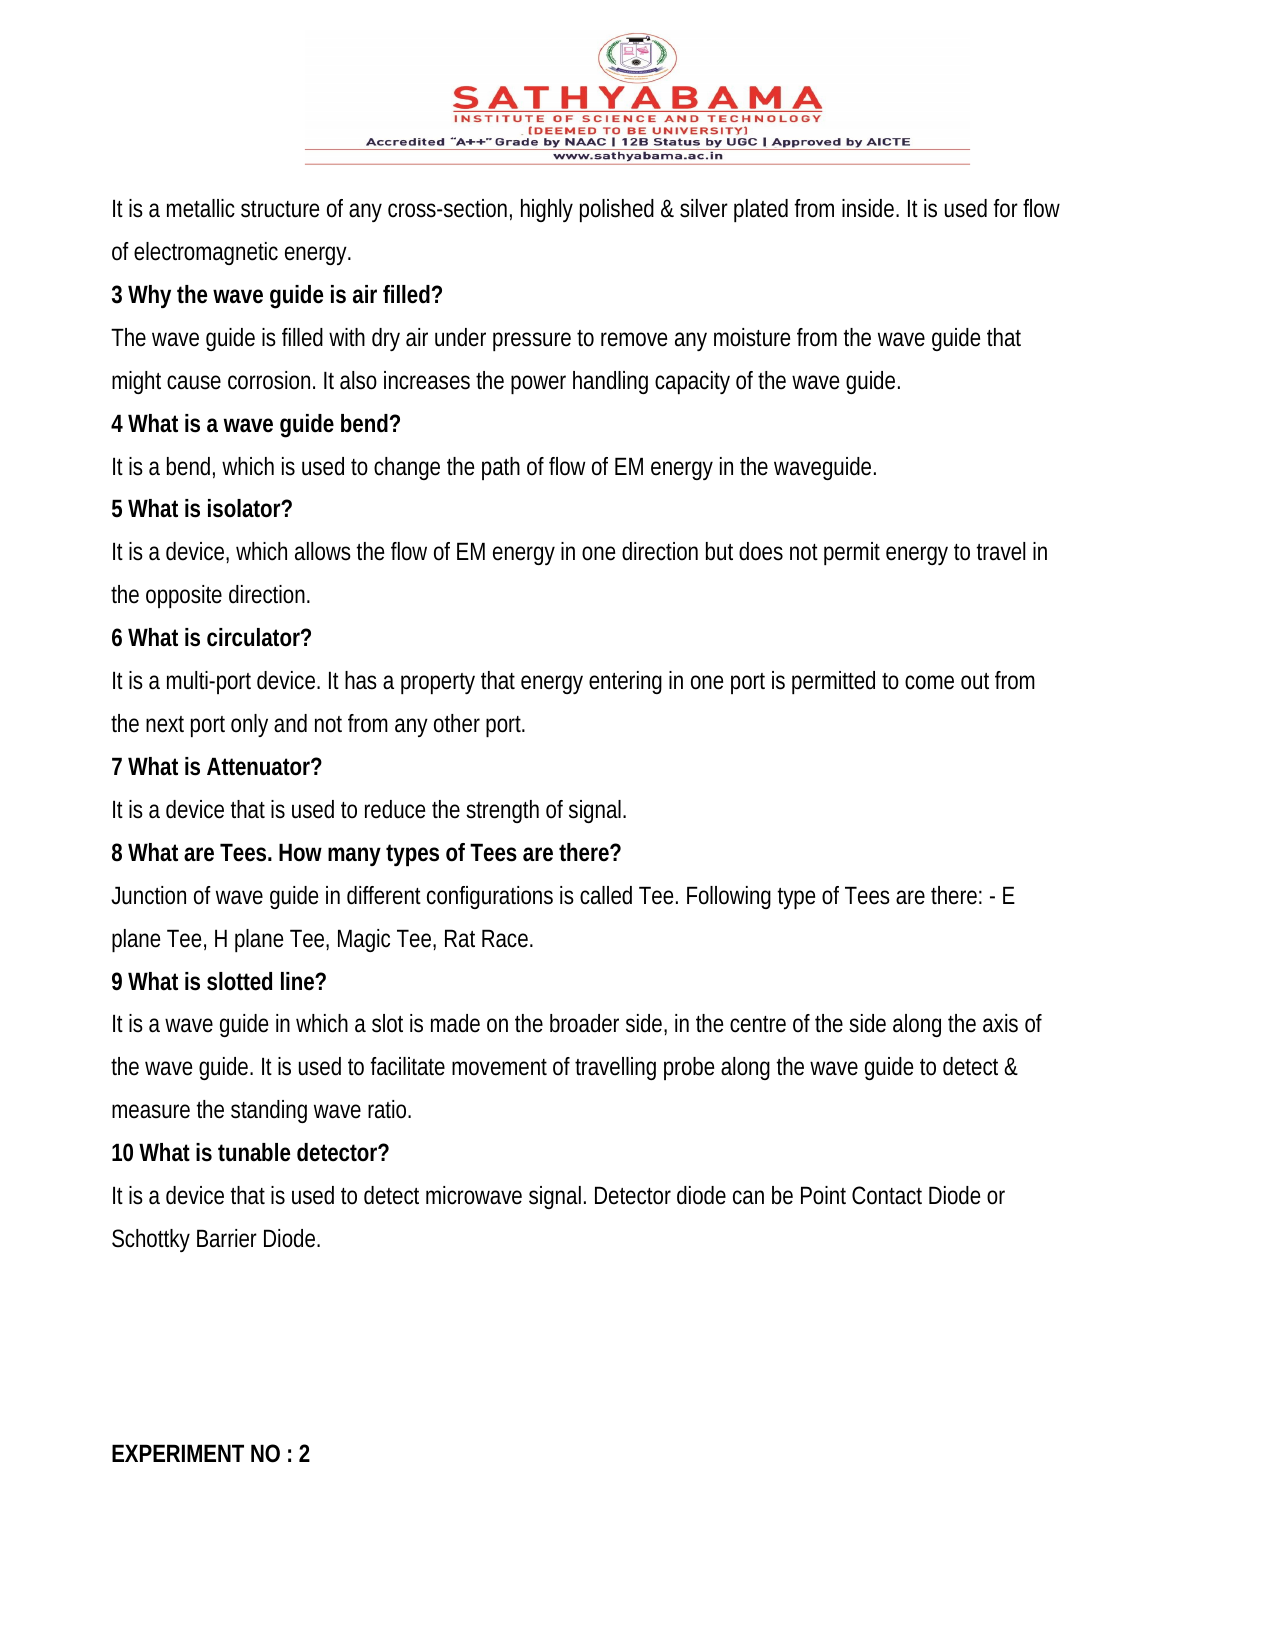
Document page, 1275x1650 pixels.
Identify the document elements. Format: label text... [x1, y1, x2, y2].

picture [304, 30, 971, 166]
